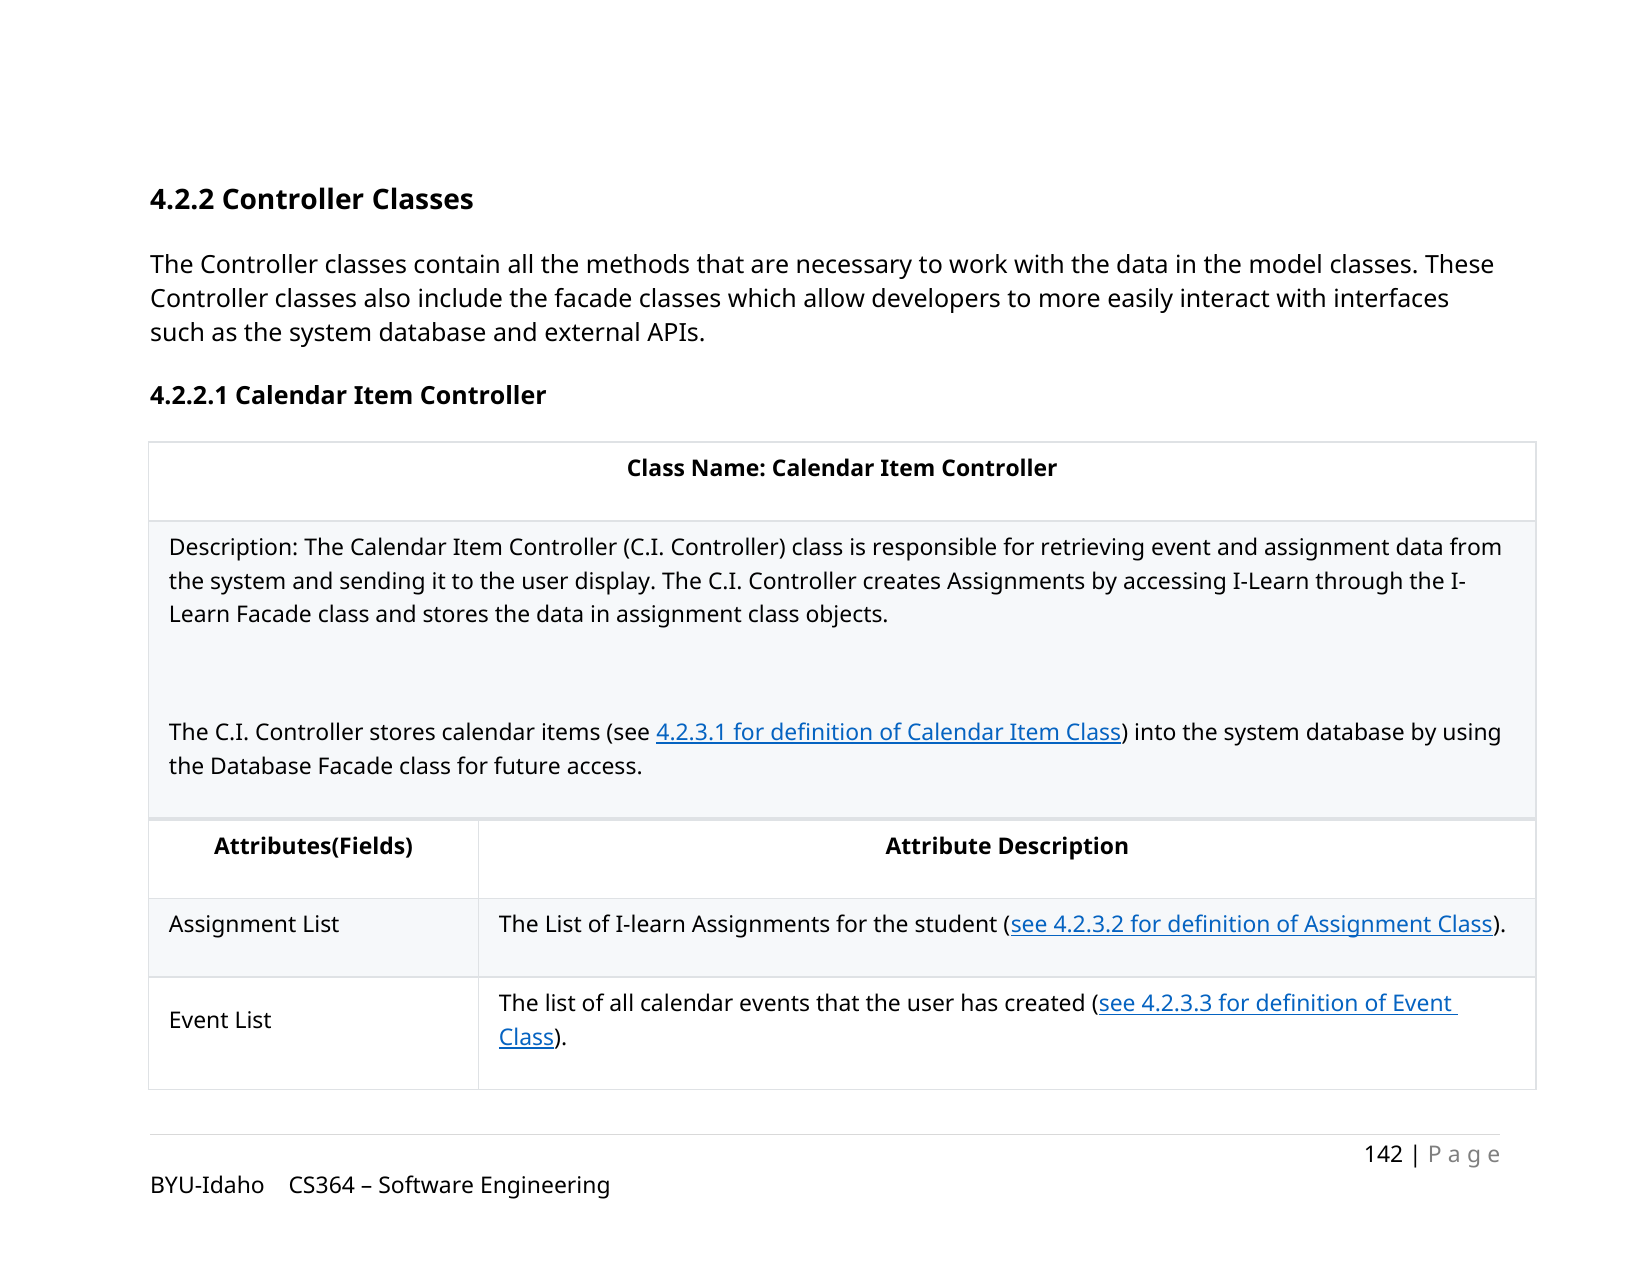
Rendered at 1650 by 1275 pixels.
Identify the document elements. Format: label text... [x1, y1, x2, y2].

table_header Class Name: Calendar Item Controller [149, 443, 1535, 520]
table_header Attribute Description [479, 821, 1535, 897]
text The Controller classes contain all the methods that are necessary to work with the data in the model classes. These Controller classes also include the facade classes which allow developers to more easily interact with interfaces such as the system database and external APIs. [150, 247, 1500, 349]
table_cell Assignment List [149, 899, 478, 976]
table_cell Event List [149, 978, 478, 1088]
table_cell Description: The Calendar Item Controller (C.I. Controller) class is responsible for retrieving event and assignment data from the system and sending it to the user display. The C.I. Controller creates Assignments by accessing I-Learn through the I-Learn Facade class and stores the data in assignment class objects. The C.I. Controller stores calendar items (see 4.2.3.1 for definition of Calendar Item Class) into the system database by using the Database Facade class for future access. [149, 522, 1535, 817]
table_cell The list of all calendar events that the user has created (see 4.2.3.3 for definition of Event Class). [479, 978, 1535, 1088]
table_cell The List of I-learn Assignments for the student (see 4.2.3.2 for definition of Assignment Class). [479, 899, 1535, 976]
table_header Attributes(Fields) [149, 821, 478, 897]
subtitle 4.2.2.1 Calendar Item Controller [150, 378, 1500, 412]
subtitle 4.2.2 Controller Classes [150, 179, 1500, 217]
